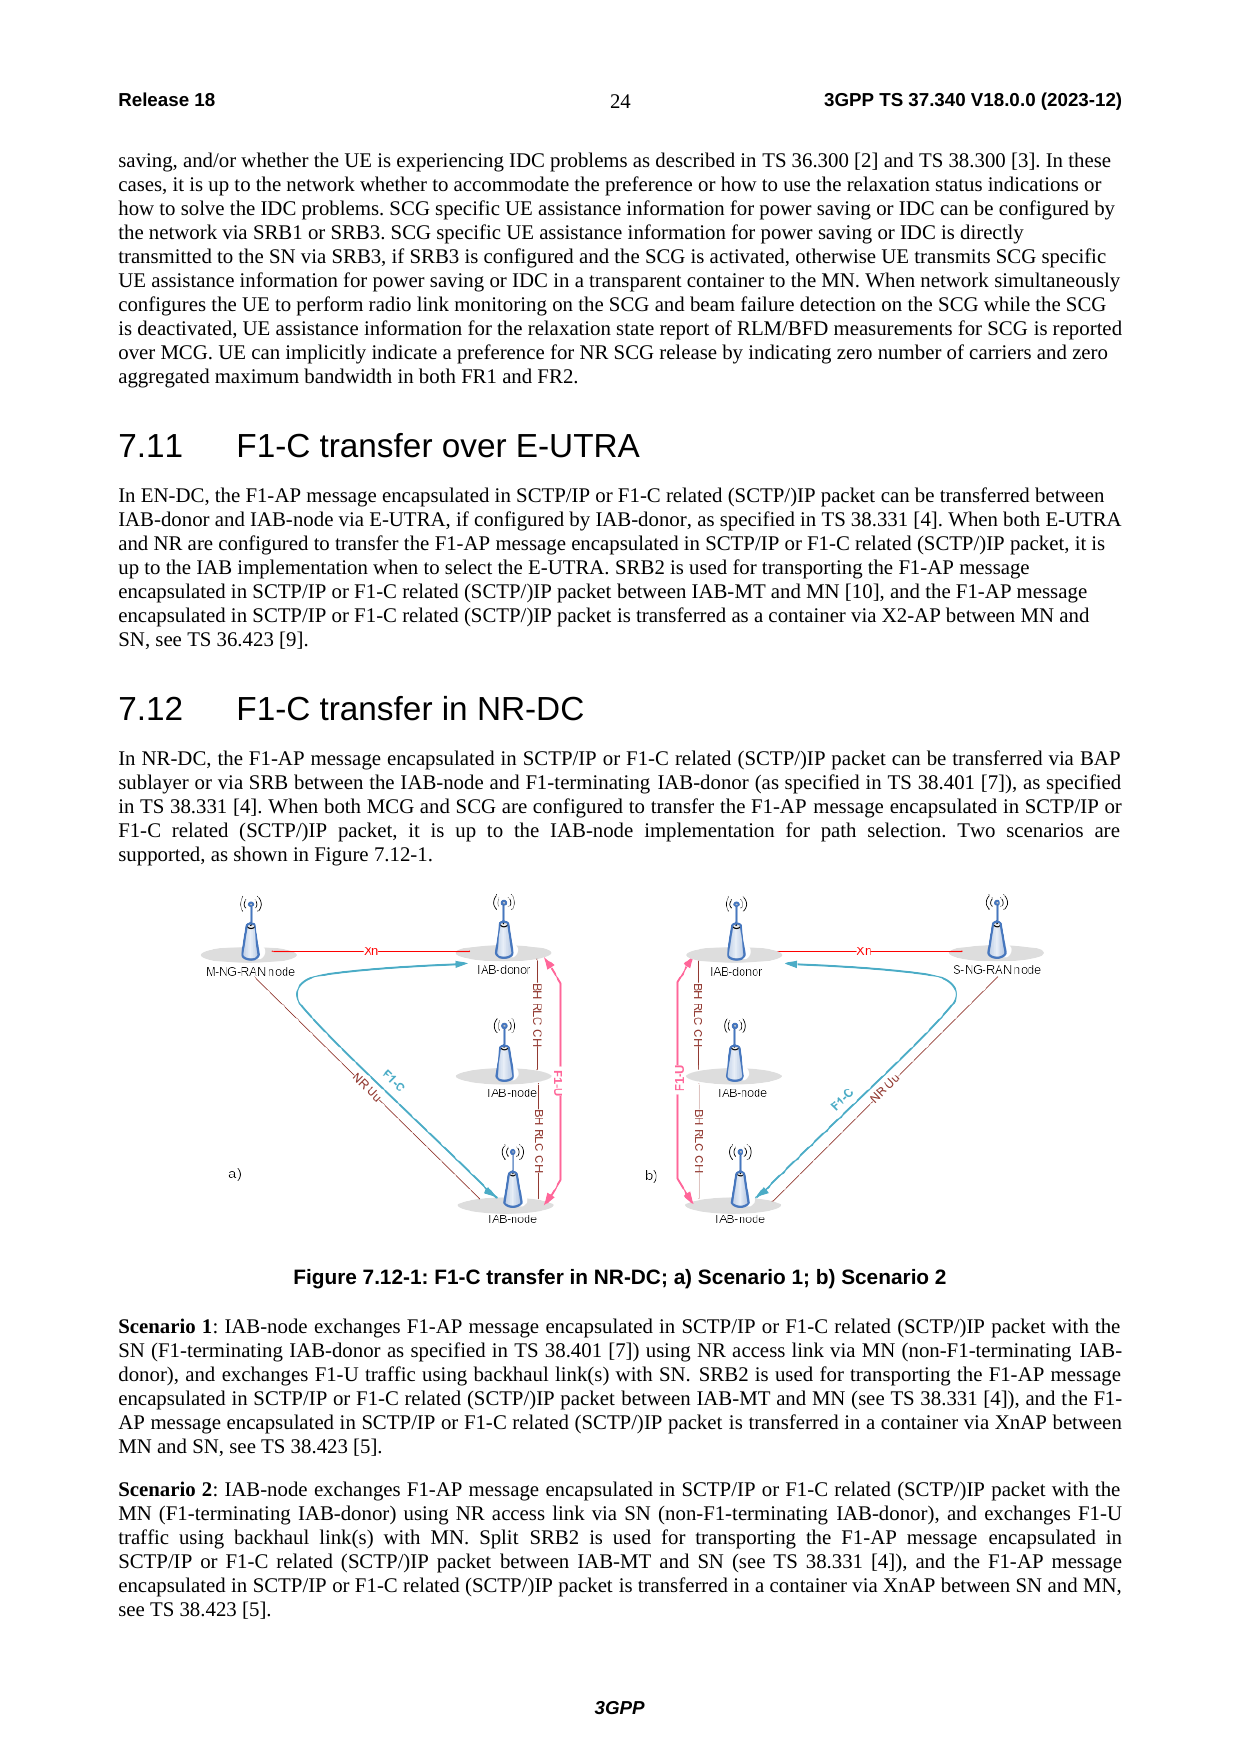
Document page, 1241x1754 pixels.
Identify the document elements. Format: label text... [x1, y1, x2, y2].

text Figure 7.12-1: F1-C transfer in NR-DC; a) Scenario 1; b) Scenario 2 [118, 1265, 1122, 1289]
text In EN-DC, the F1-AP message encapsulated in SCTP/IP or F1-C related (SCTP/)IP packet can be transferred between IAB-donor and IAB-node via E-UTRA, if configured by IAB-donor, as specified in TS 38.331 [4]. When both E-UTRA and NR are configured to transfer the F1-AP message encapsulated in SCTP/IP or F1-C related (SCTP/)IP packet, it is up to the IAB implementation when to select the E-UTRA. SRB2 is used for transporting the F1-AP message encapsulated in SCTP/IP or F1-C related (SCTP/)IP packet between IAB-MT and MN [10], and the F1-AP message encapsulated in SCTP/IP or F1-C related (SCTP/)IP packet is transferred as a container via X2-AP between MN and SN, see TS 36.423 [9]. [118, 483, 1122, 651]
text In NR-DC, the F1-AP message encapsulated in SCTP/IP or F1-C related (SCTP/)IP packet can be transferred via BAP sublayer or via SRB between the IAB-node and F1-terminating IAB-donor (as specified in TS 38.401 [7]), as specified in TS 38.331 [4]. When both MCG and SCG are configured to transfer the F1-AP message encapsulated in SCTP/IP or F1-C related (SCTP/)IP packet, it is up to the IAB-node implementation for path selection. Two scenarios are supported, as shown in Figure 7.12-1. [118, 746, 1122, 866]
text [118, 147, 1122, 388]
text Scenario 1: IAB-node exchanges F1-AP message encapsulated in SCTP/IP or F1-C related (SCTP/)IP packet with the SN (F1-terminating IAB-donor as specified in TS 38.401 [7]) using NR access link via MN (non-F1-terminating IAB-donor), and exchanges F1-U traffic using backhaul link(s) with SN. SRB2 is used for transporting the F1-AP message encapsulated in SCTP/IP or F1-C related (SCTP/)IP packet between IAB-MT and MN (see TS 38.331 [4]), and the F1-AP message encapsulated in SCTP/IP or F1-C related (SCTP/)IP packet is transferred in a container via XnAP between MN and SN, see TS 38.423 [5]. [118, 1314, 1122, 1458]
text 7.12 F1-C transfer in NR-DC [118, 689, 1122, 727]
subtitle 7.11 F1-C transfer over E-UTRA [118, 426, 1122, 464]
text Scenario 2: IAB-node exchanges F1-AP message encapsulated in SCTP/IP or F1-C related (SCTP/)IP packet with the MN (F1-terminating IAB-donor) using NR access link via SN (non-F1-terminating IAB-donor), and exchanges F1-U traffic using backhaul link(s) with MN. Split SRB2 is used for transporting the F1-AP message encapsulated in SCTP/IP or F1-C related (SCTP/)IP packet between IAB-MT and SN (see TS 38.331 [4]), and the F1-AP message encapsulated in SCTP/IP or F1-C related (SCTP/)IP packet is transferred in a container via XnAP between SN and MN, see TS 38.423 [5]. [118, 1477, 1122, 1621]
